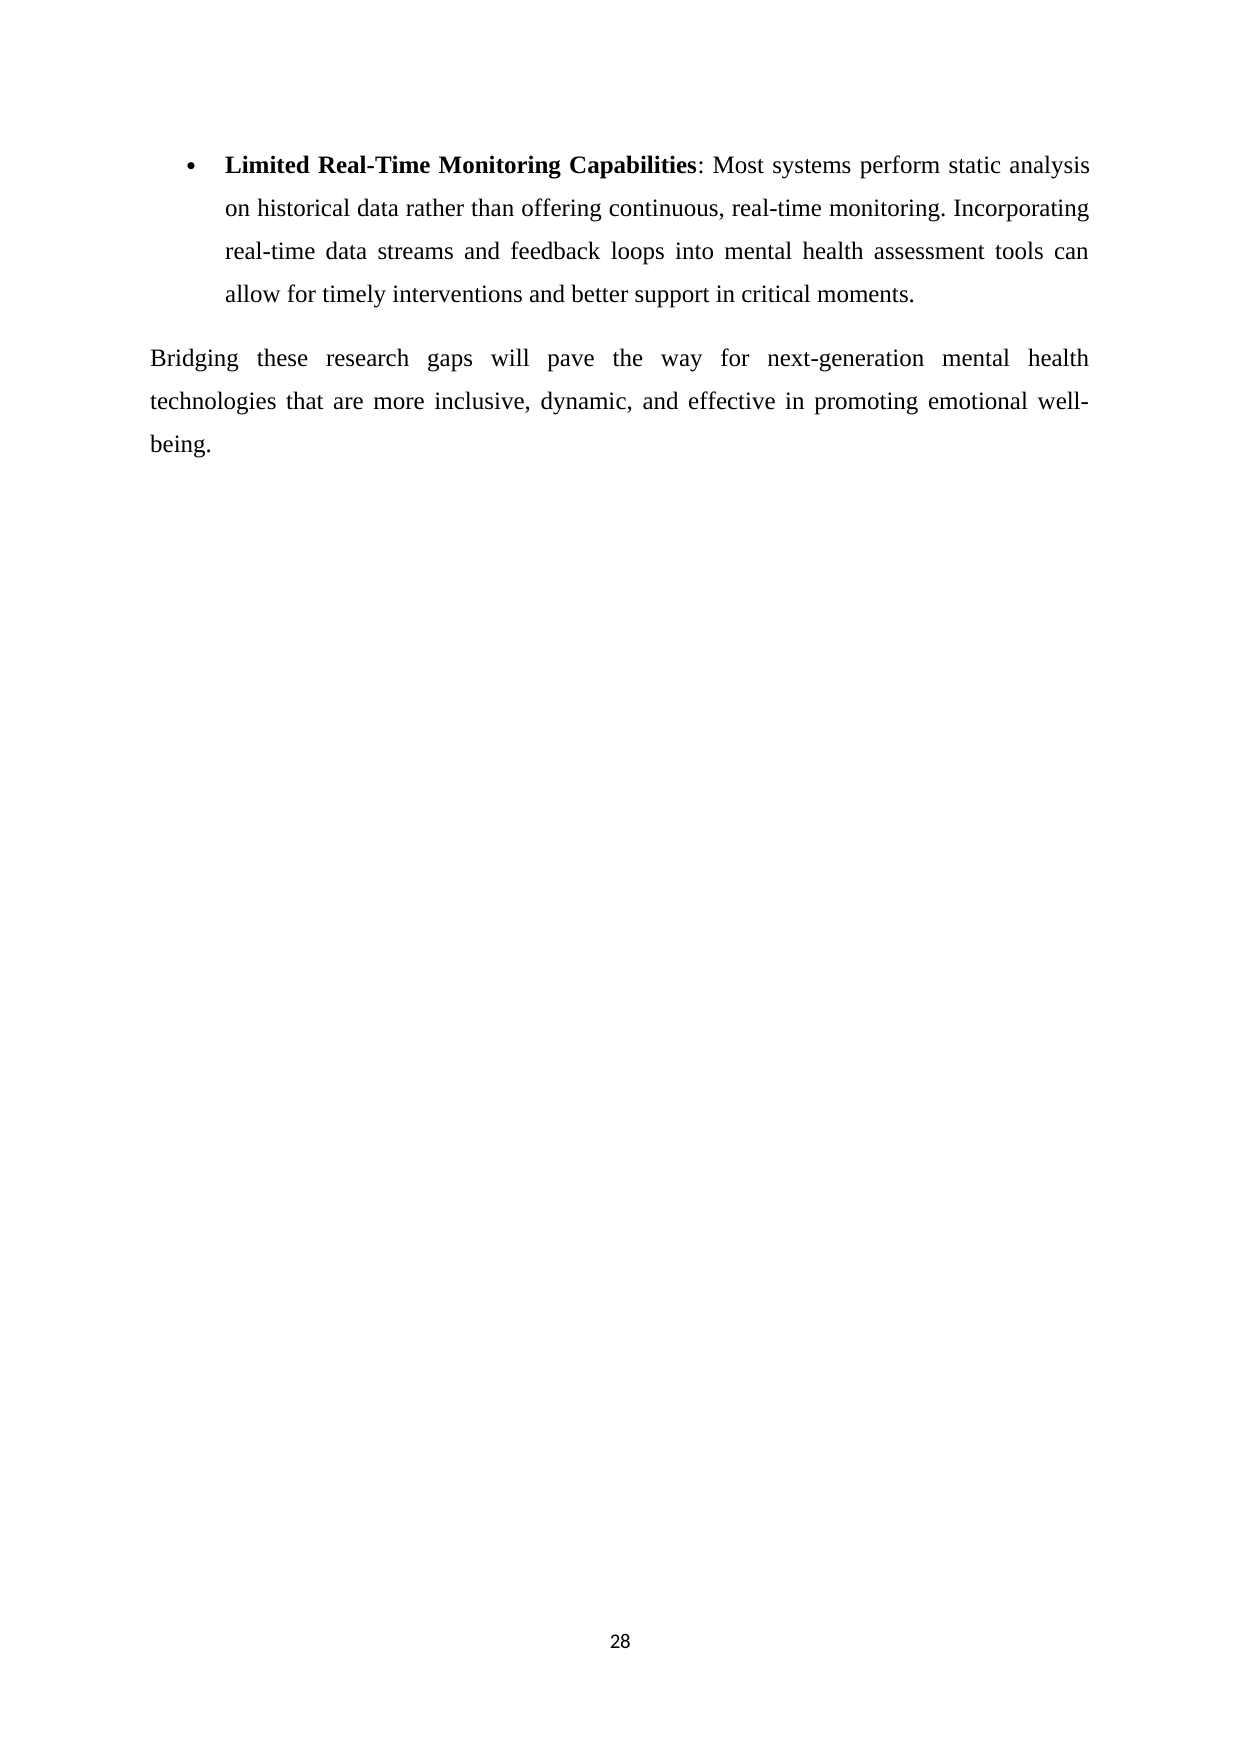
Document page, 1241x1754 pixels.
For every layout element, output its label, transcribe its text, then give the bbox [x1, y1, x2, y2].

list Limited Real-Time Monitoring Capabilities: Most systems perform static analysis on historical data rather than offering continuous, real-time monitoring. Incorporating real-time data streams and feedback loops into mental health assessment tools can allow for timely interventions and better support in critical moments. [187, 150, 1090, 308]
text Bridging these research gaps will pave the way for next-generation mental health technologies that are more inclusive, dynamic, and effective in promoting emotional well-being. [150, 343, 1090, 458]
